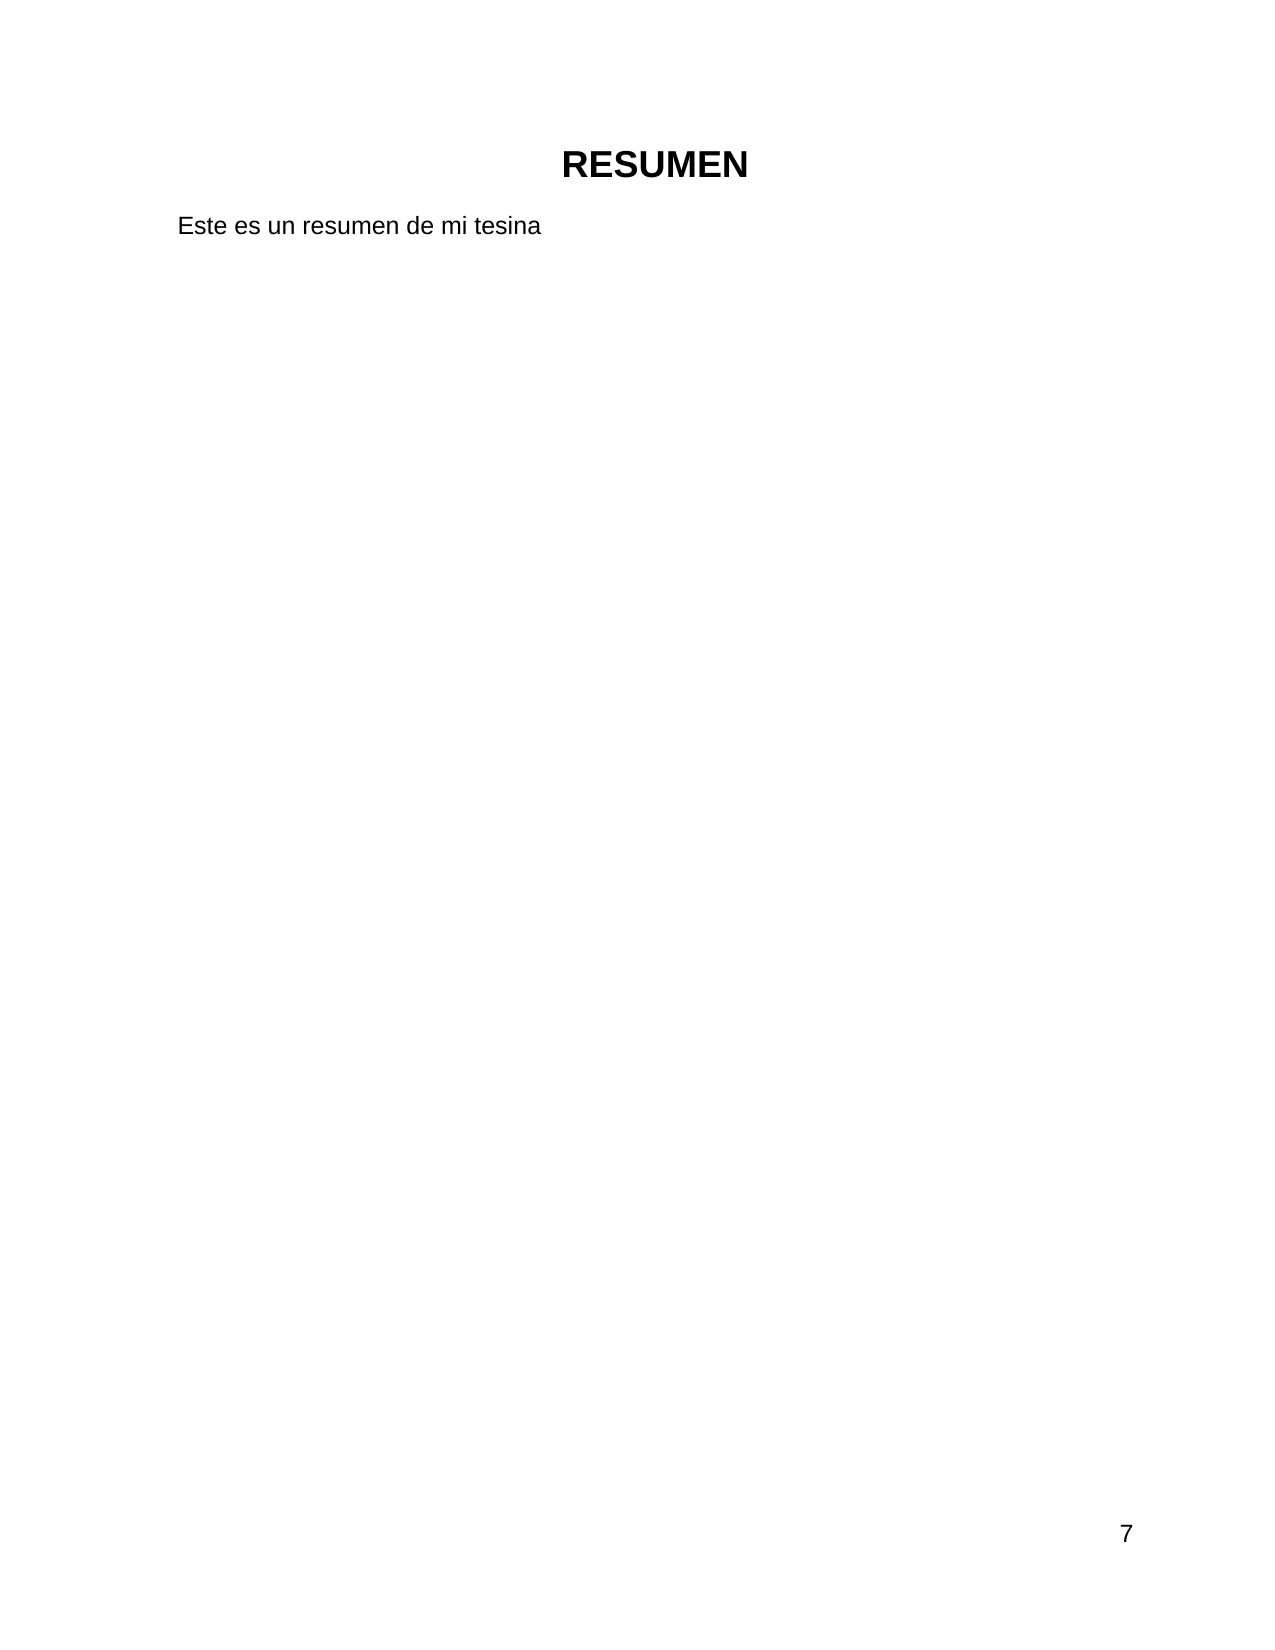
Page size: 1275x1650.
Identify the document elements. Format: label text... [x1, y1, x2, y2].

text RESUMEN [177, 142, 1133, 185]
text Este es un resumen de mi tesina [177, 211, 1133, 239]
